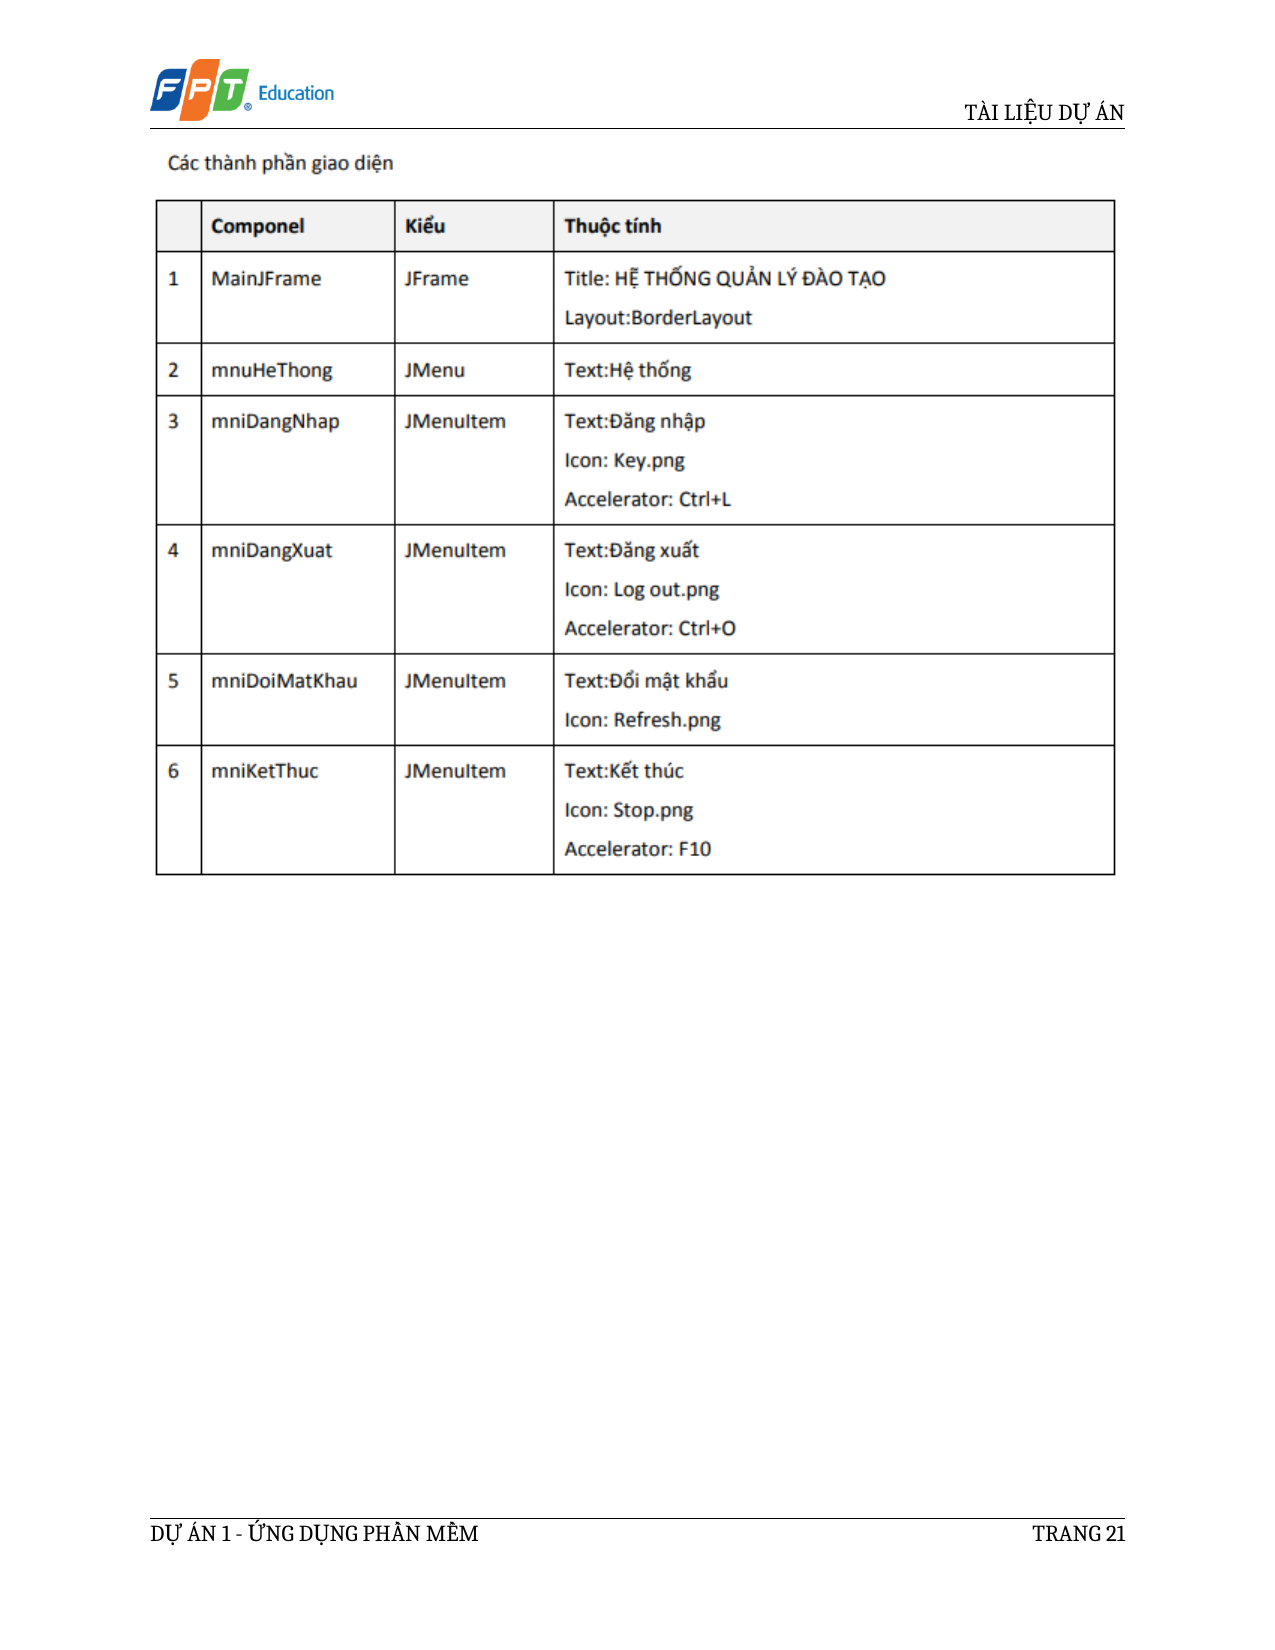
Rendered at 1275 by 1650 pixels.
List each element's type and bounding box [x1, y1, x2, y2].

picture [150, 150, 1125, 880]
picture [150, 59, 336, 121]
